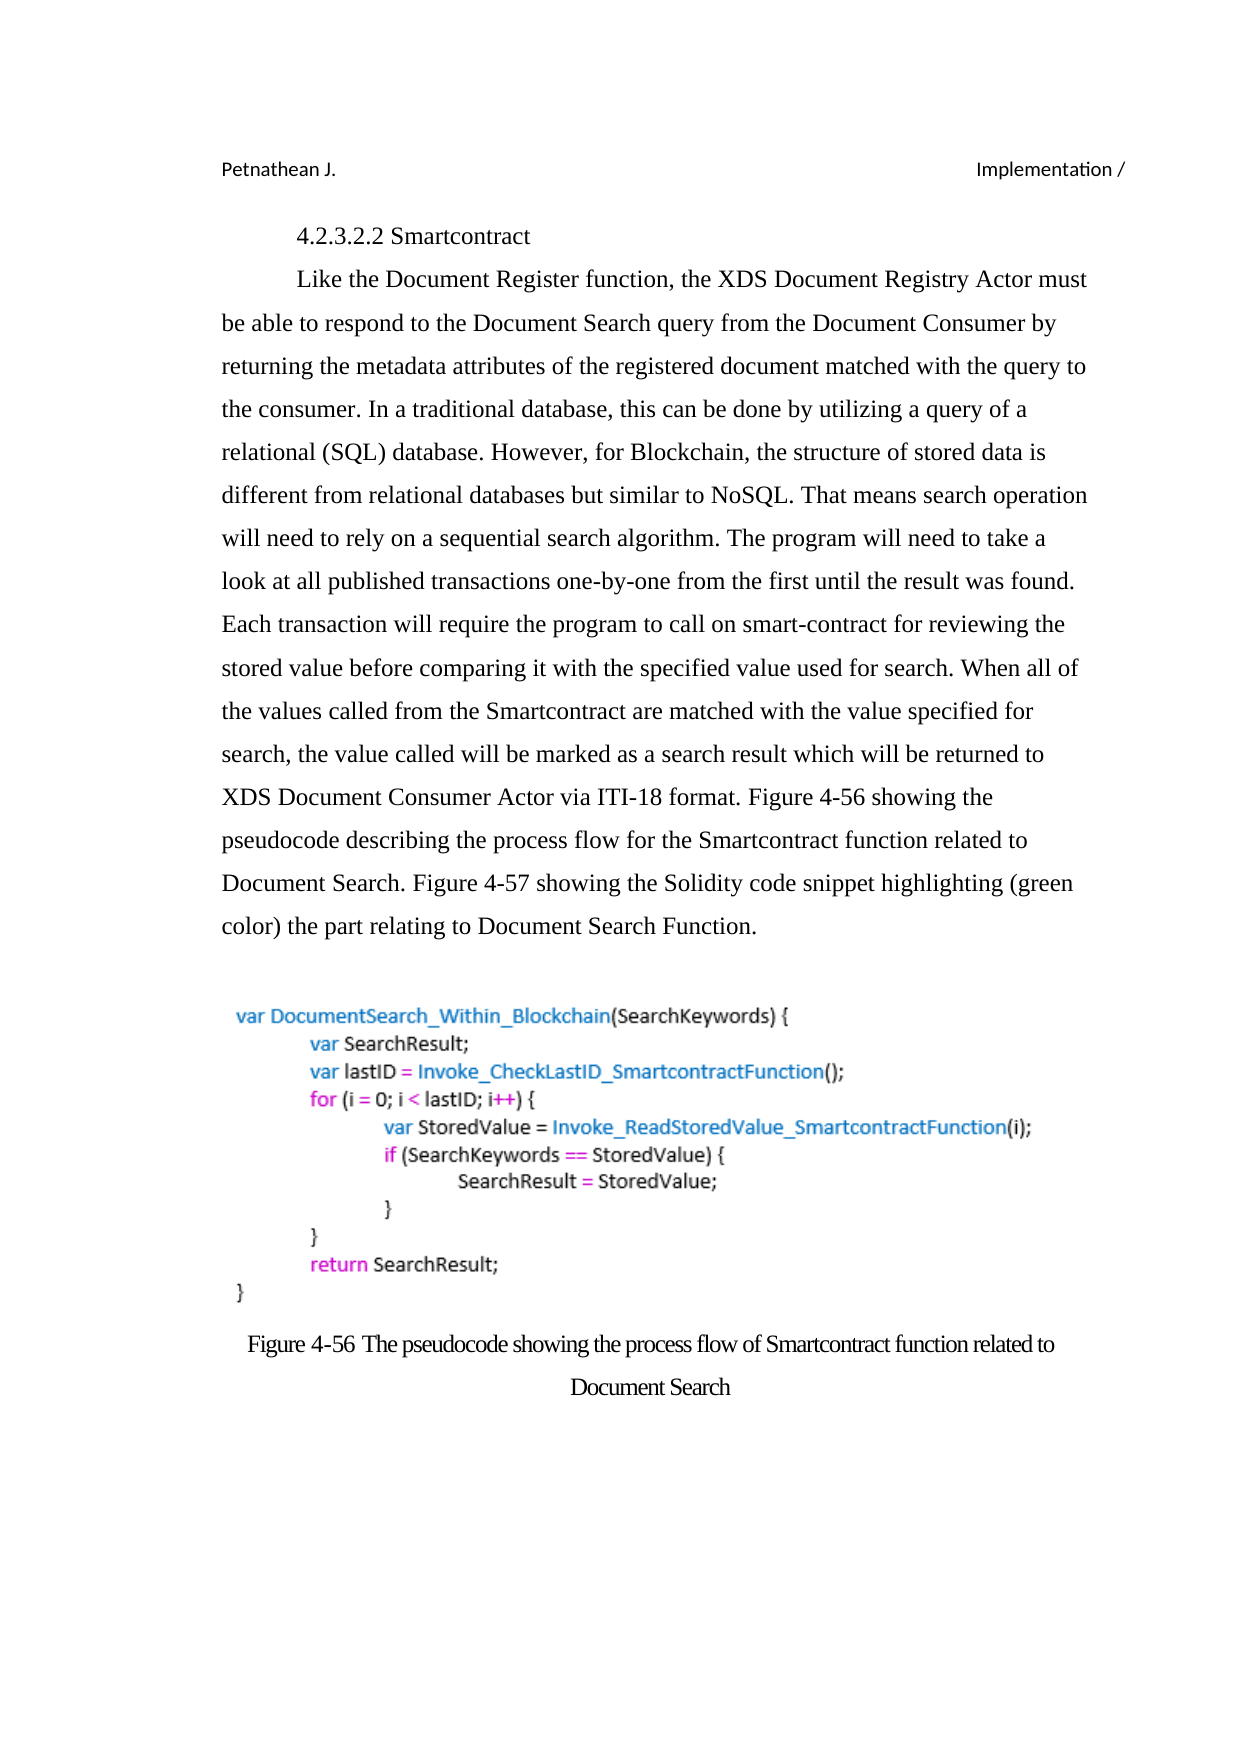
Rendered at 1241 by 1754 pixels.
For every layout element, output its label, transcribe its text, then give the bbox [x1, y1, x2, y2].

list 4.2.3.2.2 Smartcontract [221, 221, 1092, 250]
picture [221, 997, 1093, 1315]
